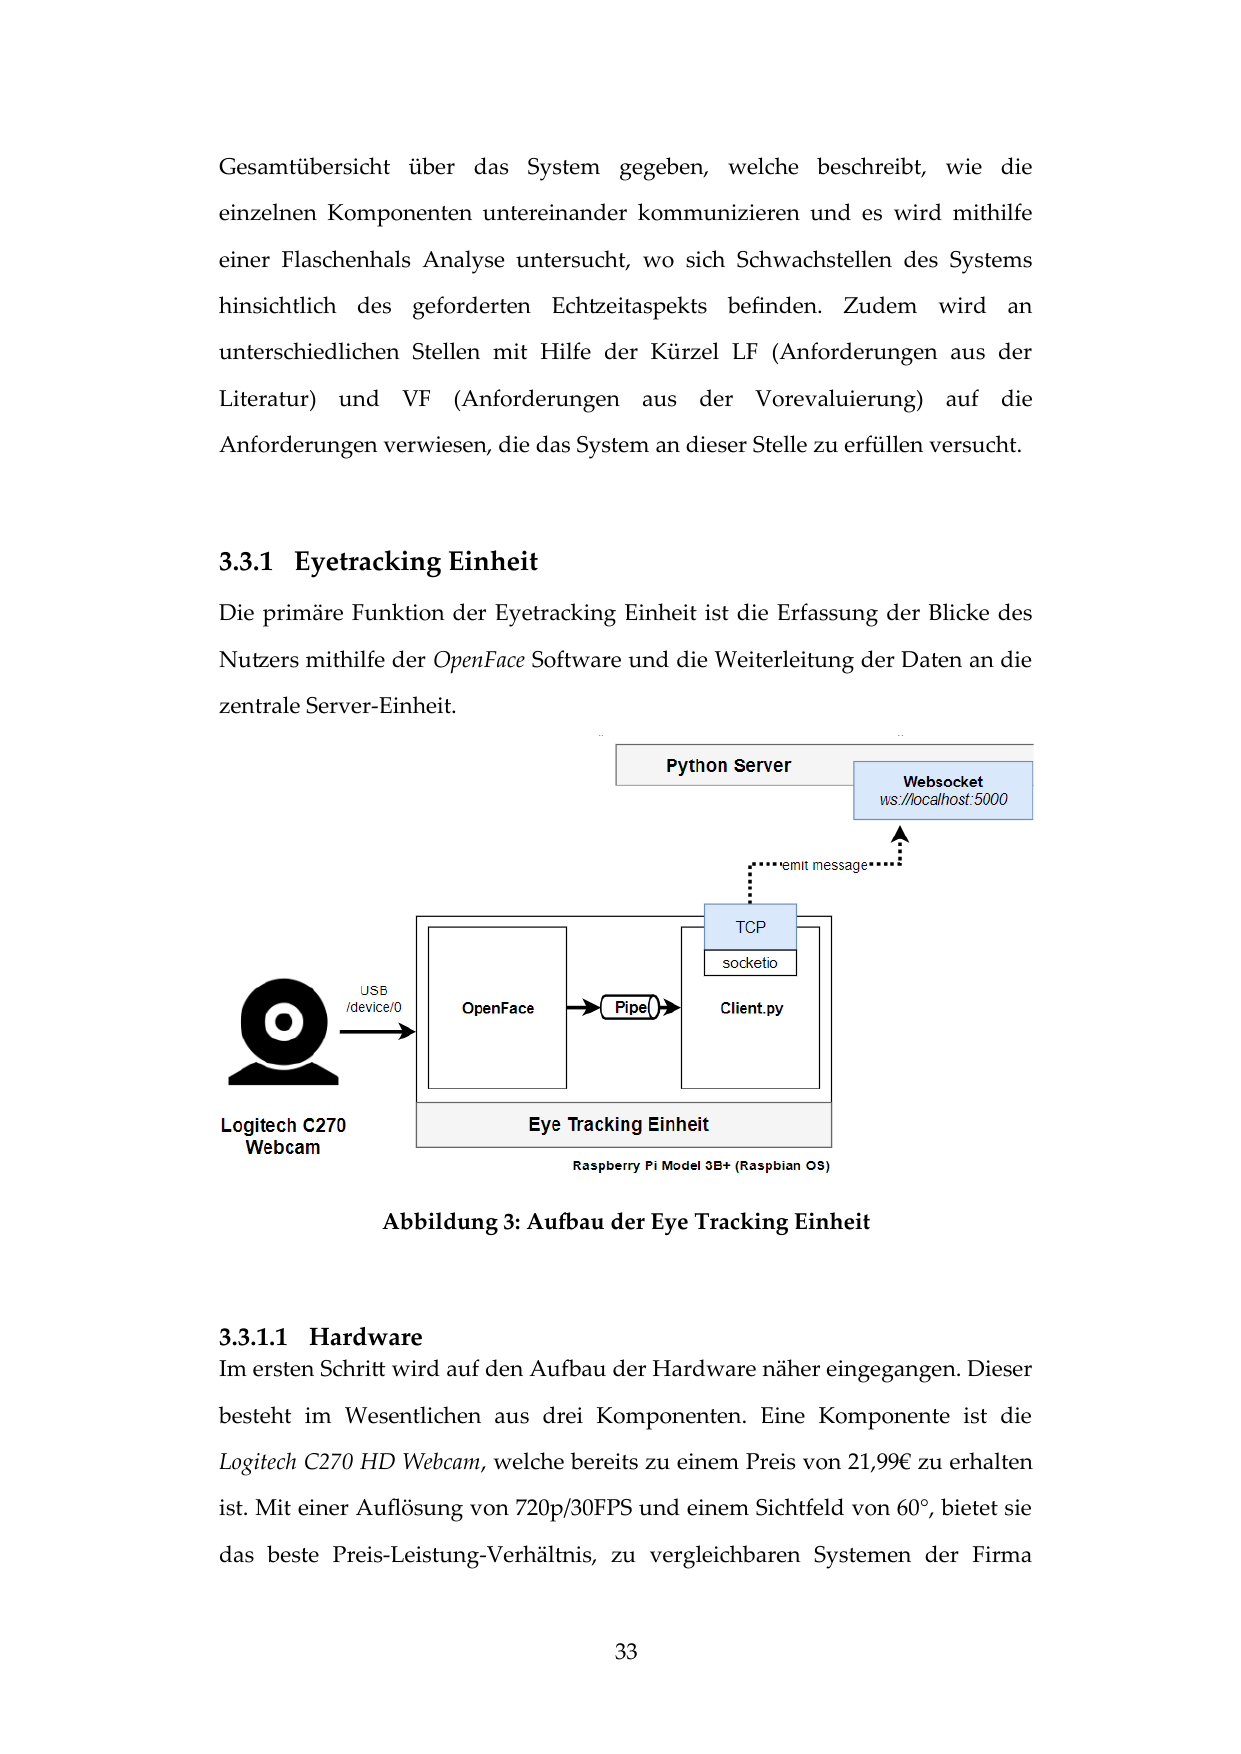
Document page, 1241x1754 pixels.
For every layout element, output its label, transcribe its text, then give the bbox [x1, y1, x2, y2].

subtitle Hardware [219, 1319, 1033, 1352]
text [219, 1352, 1033, 1569]
text Die primäre Funktion der Eyetracking Einheit ist die Erfassung der Blicke des Nutzers mithilfe der OpenFace Software und die Weiterleitung der Daten an die zentrale Server-Einheit. [219, 596, 1033, 720]
text Abbildung 3: Aufbau der Eye Tracking Einheit [219, 1205, 1033, 1236]
picture [218, 735, 1034, 1190]
subtitle Eyetracking Einheit [219, 542, 1033, 578]
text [219, 150, 1033, 459]
